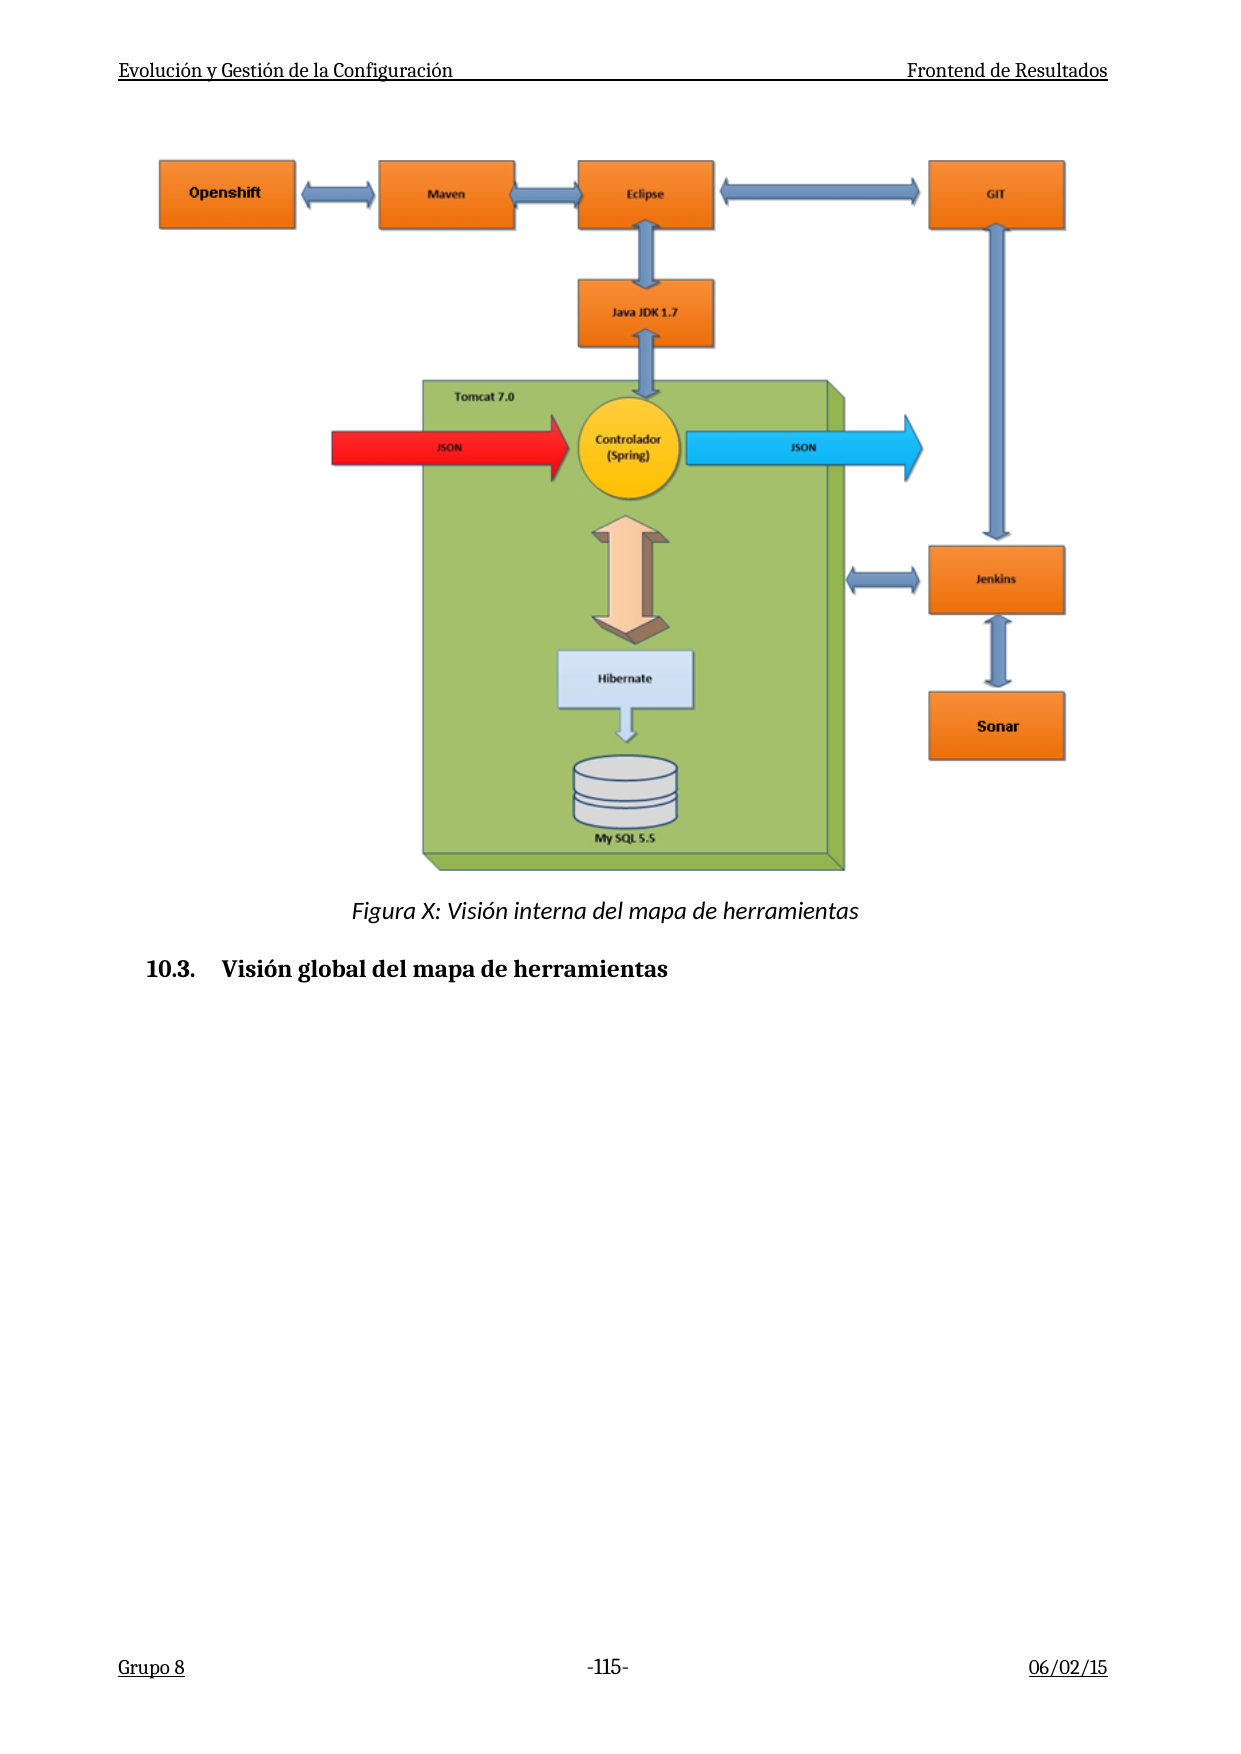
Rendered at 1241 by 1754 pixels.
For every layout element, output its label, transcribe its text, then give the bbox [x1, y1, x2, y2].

list Visión global del mapa de herramientas [147, 955, 1063, 984]
picture [147, 147, 1148, 891]
text Figura X: Visión interna del mapa de herramientas [148, 895, 1063, 926]
